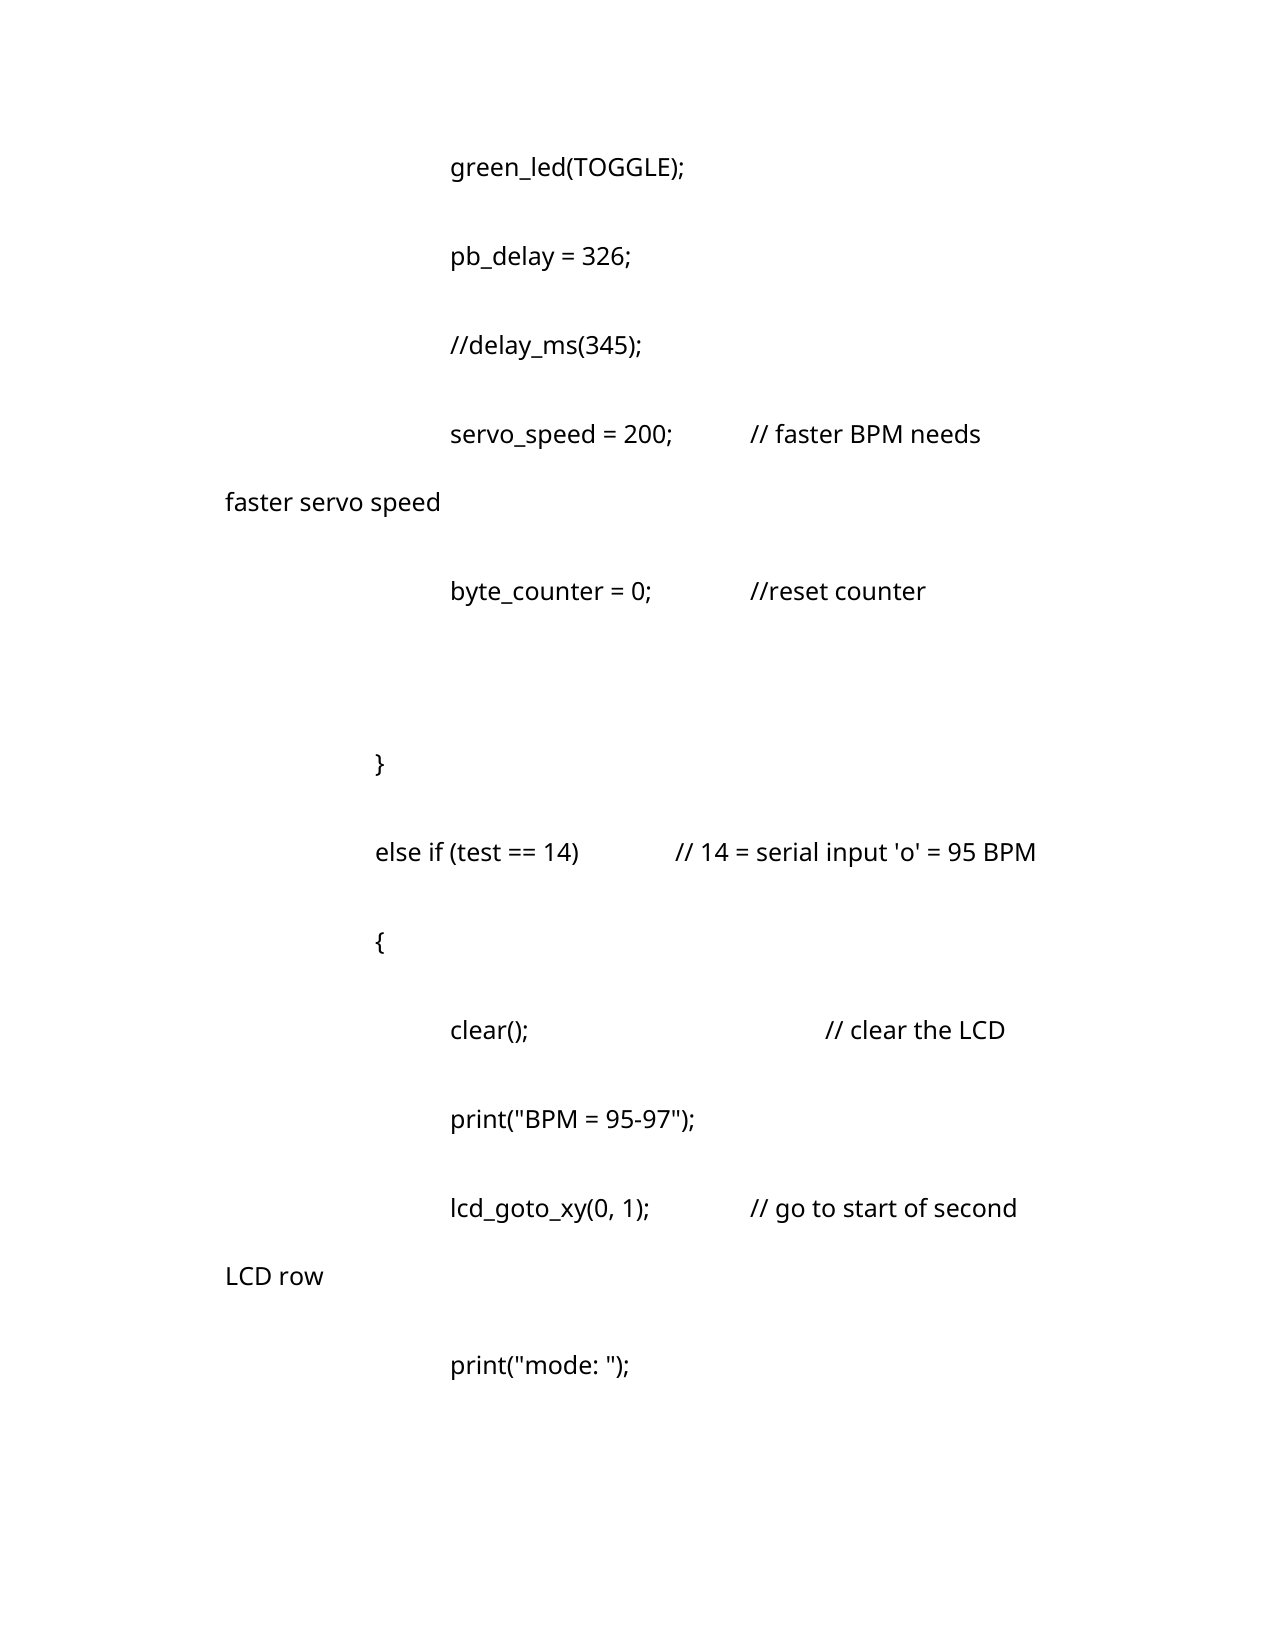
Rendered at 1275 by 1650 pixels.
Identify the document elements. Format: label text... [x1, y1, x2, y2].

text } [225, 746, 1050, 780]
text { [225, 924, 1050, 958]
text servo_speed = 200; // faster BPM needs faster servo speed [225, 417, 1050, 519]
text clear(); // clear the LCD [225, 1013, 1050, 1047]
text print("BPM = 95-97"); [225, 1102, 1050, 1136]
text print("mode: "); [225, 1348, 1050, 1382]
text else if (test == 14) // 14 = serial input 'o' = 95 BPM [225, 835, 1050, 869]
text pb_delay = 326; [225, 239, 1050, 273]
text //delay_ms(345); [225, 328, 1050, 362]
text byte_counter = 0; //reset counter [225, 574, 1050, 608]
text green_led(TOGGLE); [225, 150, 1050, 184]
text lcd_goto_xy(0, 1); // go to start of second LCD row [225, 1191, 1050, 1293]
